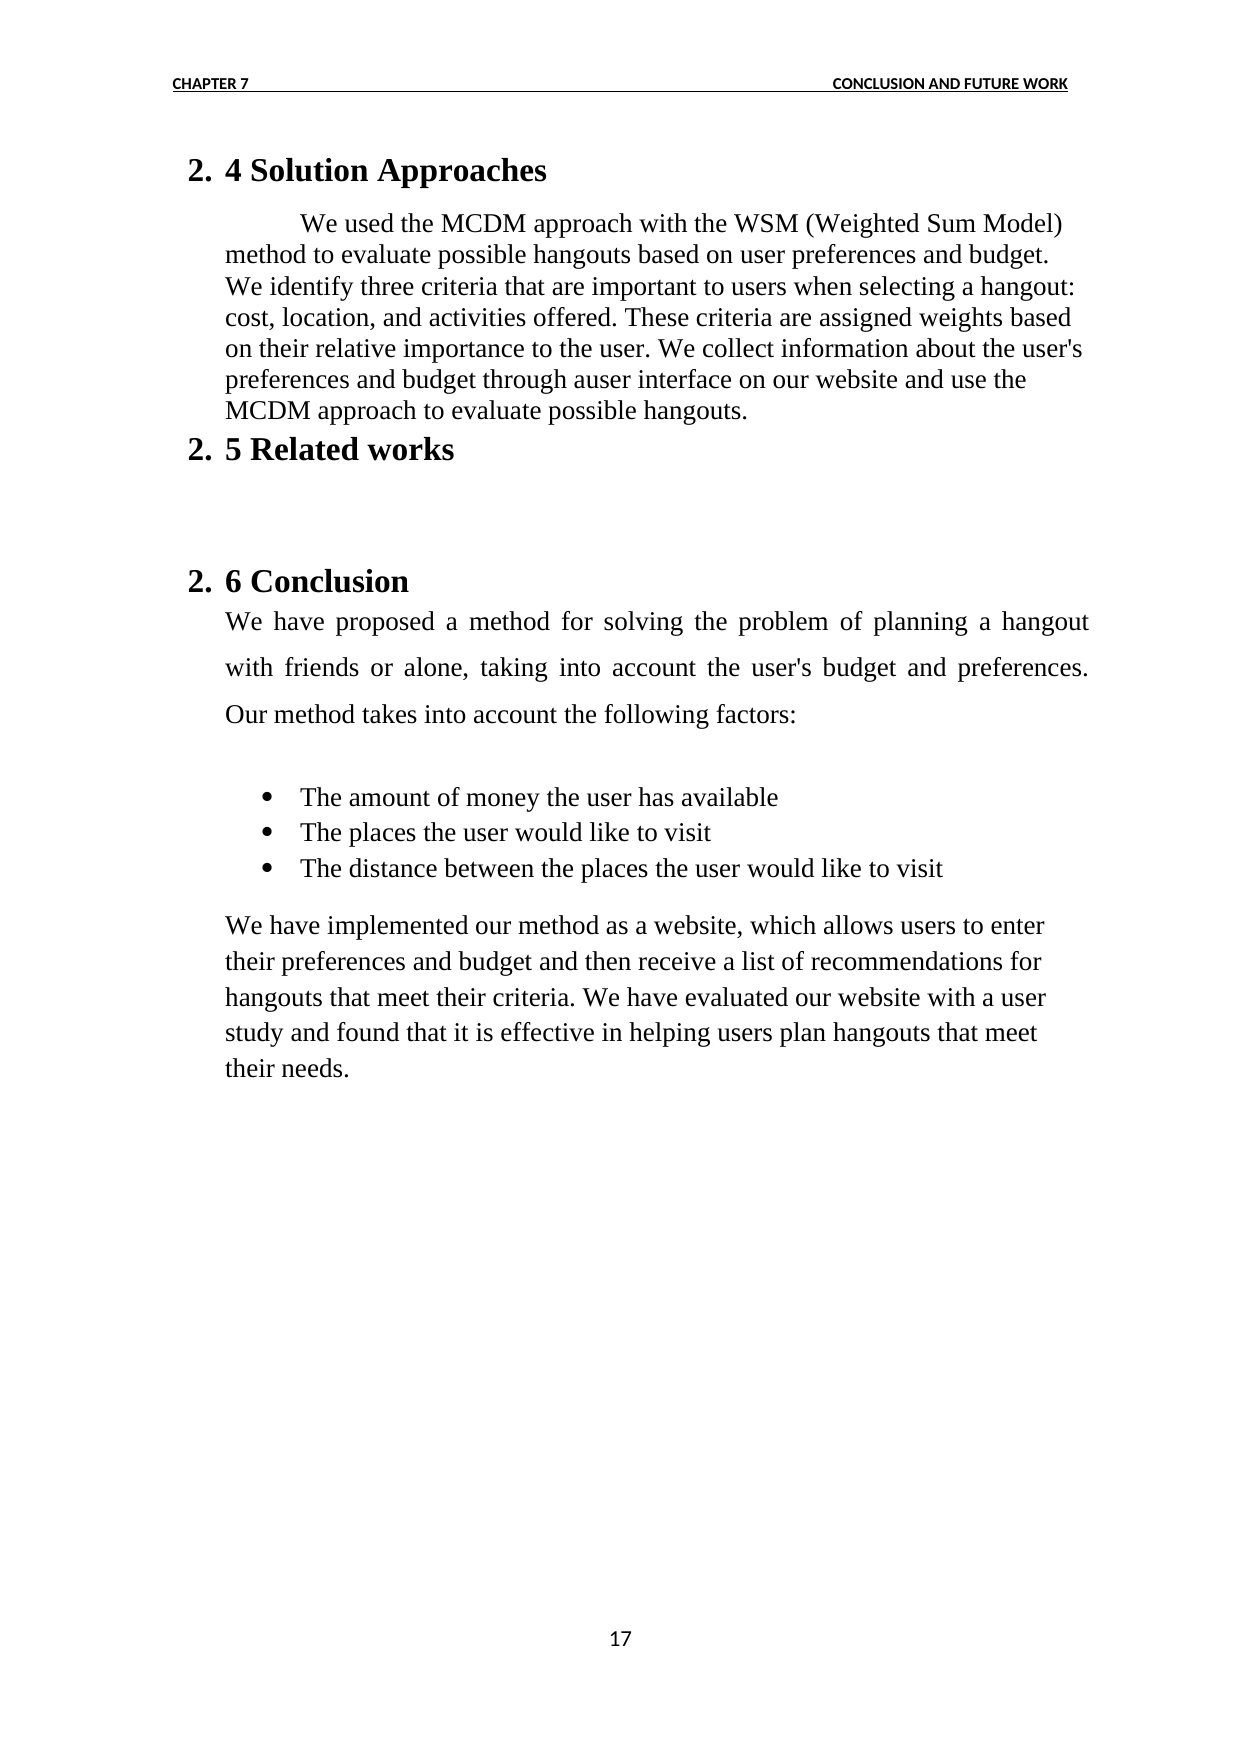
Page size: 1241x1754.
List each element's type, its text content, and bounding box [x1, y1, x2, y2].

subtitle 6 Conclusion [187, 561, 1090, 599]
subtitle 4 Solution Approaches [187, 150, 1090, 188]
subtitle 5 Related works [187, 430, 1090, 511]
list The places the user would like to visit [262, 817, 1090, 848]
text We used the MCDM approach with the WSM (Weighted Sum Model) method to evaluate possible hangouts based on user preferences and budget. We identify three criteria that are important to users when selecting a hangout: cost, location, and activities offered. These criteria are assigned weights based on their relative importance to the user. We collect information about the user's preferences and budget through auser interface on our website and use the MCDM approach to evaluate possible hangouts. [225, 207, 1090, 426]
list The distance between the places the user would like to visit [262, 852, 1090, 884]
text We have proposed a method for solving the problem of planning a hangout with friends or alone, taking into account the user's budget and preferences. Our method takes into account the following factors: [225, 605, 1090, 729]
text We have implemented our method as a website, which allows users to enter their preferences and budget and then receive a list of recommendations for hangouts that meet their criteria. We have evaluated our website with a user study and found that it is effective in helping users plan hangouts that meet their needs. [225, 909, 1090, 1083]
list The amount of money the user has available [262, 781, 1090, 812]
